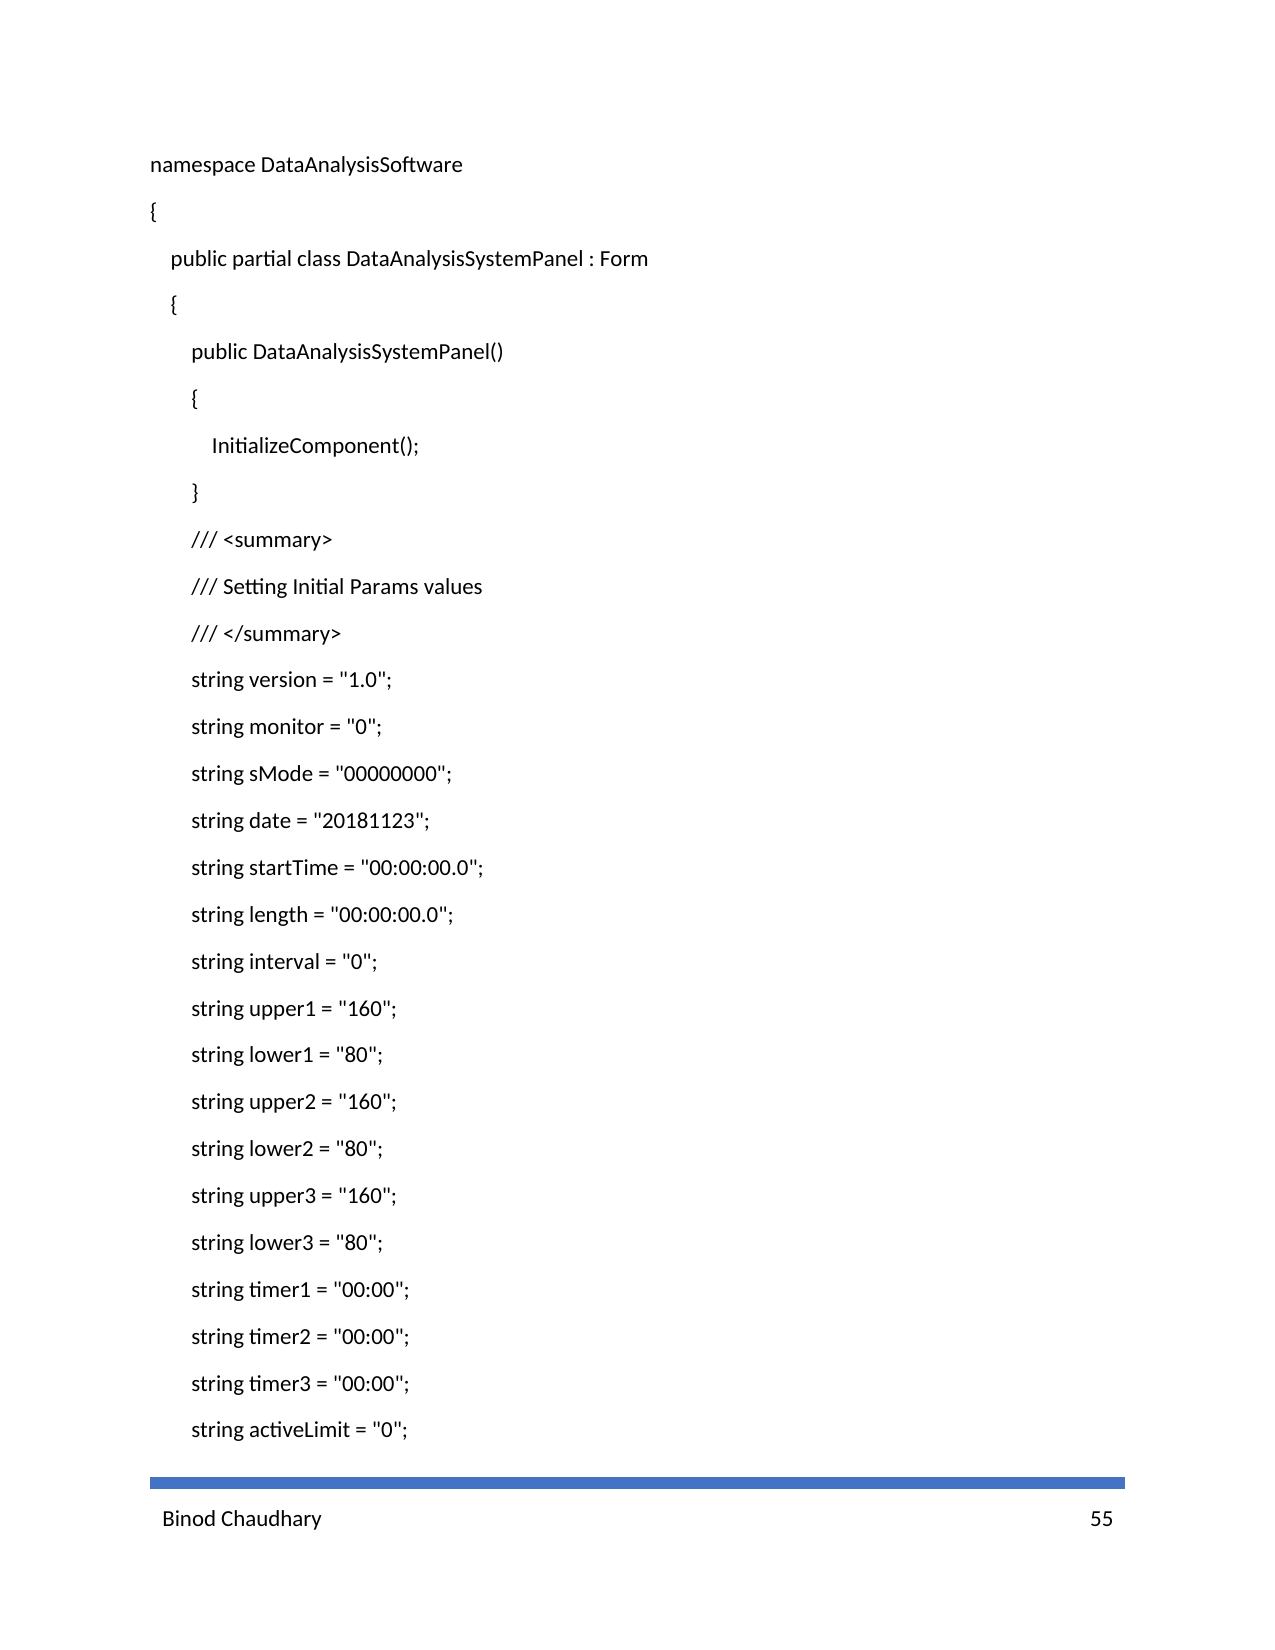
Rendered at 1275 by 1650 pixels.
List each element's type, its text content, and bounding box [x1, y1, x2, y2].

text string lower2 = "80"; [150, 1134, 1125, 1162]
text string lower3 = "80"; [150, 1228, 1125, 1256]
text string timer2 = "00:00"; [150, 1322, 1125, 1350]
text string sMode = "00000000"; [150, 759, 1125, 787]
text string upper1 = "160"; [150, 994, 1125, 1022]
text string activeLimit = "0"; [150, 1416, 1125, 1444]
text /// <summary> [150, 525, 1125, 553]
text { [150, 384, 1125, 412]
text { [150, 291, 1125, 319]
text string date = "20181123"; [150, 806, 1125, 834]
text /// Setting Initial Params values [150, 572, 1125, 600]
text string length = "00:00:00.0"; [150, 900, 1125, 928]
text namespace DataAnalysisSoftware [150, 150, 1125, 178]
text string timer1 = "00:00"; [150, 1275, 1125, 1303]
text string interval = "0"; [150, 947, 1125, 975]
text } [150, 478, 1125, 506]
text string lower1 = "80"; [150, 1041, 1125, 1069]
text /// </summary> [150, 619, 1125, 647]
text public DataAnalysisSystemPanel() [150, 337, 1125, 366]
text public partial class DataAnalysisSystemPanel : Form [150, 244, 1125, 272]
text InitializeComponent(); [150, 431, 1125, 459]
text string upper2 = "160"; [150, 1087, 1125, 1116]
text string version = "1.0"; [150, 666, 1125, 694]
text string monitor = "0"; [150, 712, 1125, 741]
text string upper3 = "160"; [150, 1181, 1125, 1209]
text { [150, 197, 1125, 225]
text string timer3 = "00:00"; [150, 1369, 1125, 1397]
text string startTime = "00:00:00.0"; [150, 853, 1125, 881]
